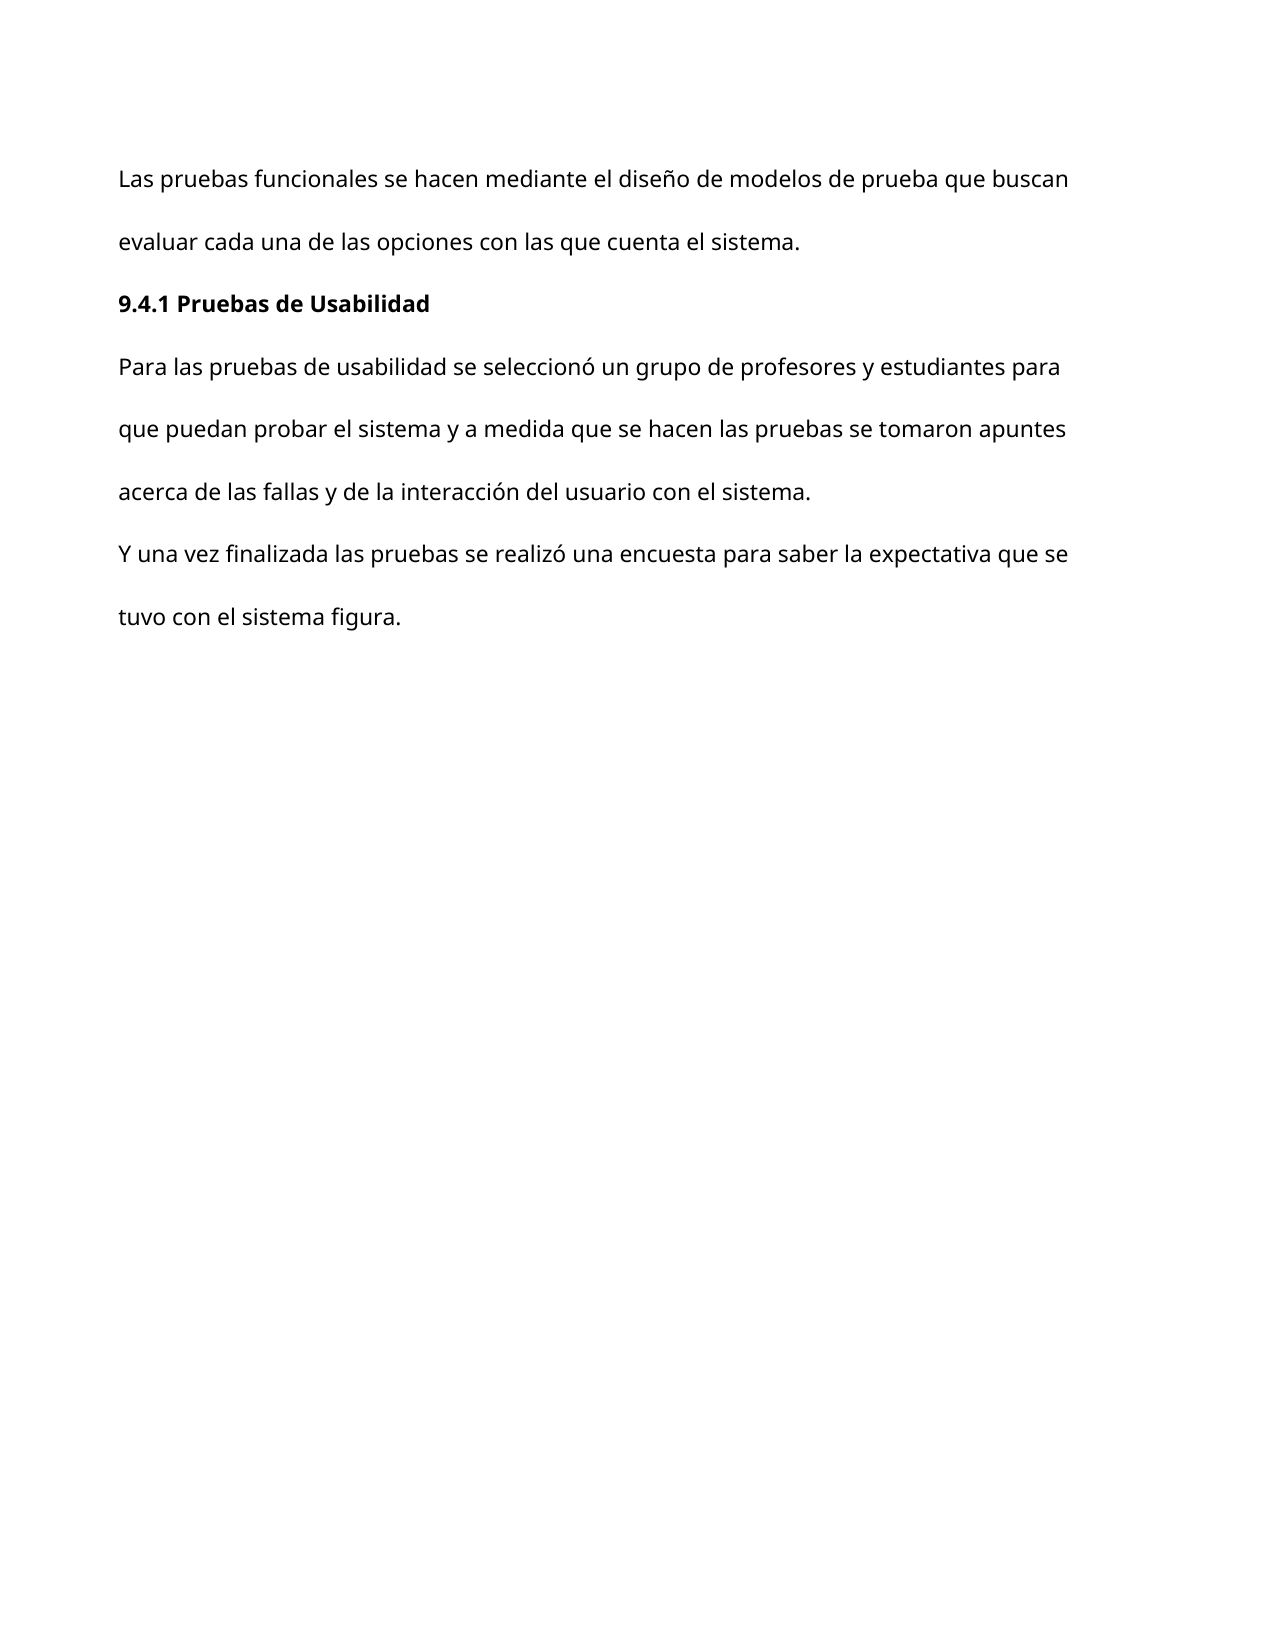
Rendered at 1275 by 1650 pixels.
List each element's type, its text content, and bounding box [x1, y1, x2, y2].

text Y una vez finalizada las pruebas se realizó una encuesta para saber la expectativa que se tuvo con el sistema figura. [118, 538, 1098, 632]
subtitle 9.4.1 Pruebas de Usabilidad [118, 288, 1098, 319]
text Para las pruebas de usabilidad se seleccionó un grupo de profesores y estudiantes para que puedan probar el sistema y a medida que se hacen las pruebas se tomaron apuntes acerca de las fallas y de la interacción del usuario con el sistema. [118, 351, 1098, 507]
text Las pruebas funcionales se hacen mediante el diseño de modelos de prueba que buscan evaluar cada una de las opciones con las que cuenta el sistema. [118, 163, 1098, 257]
